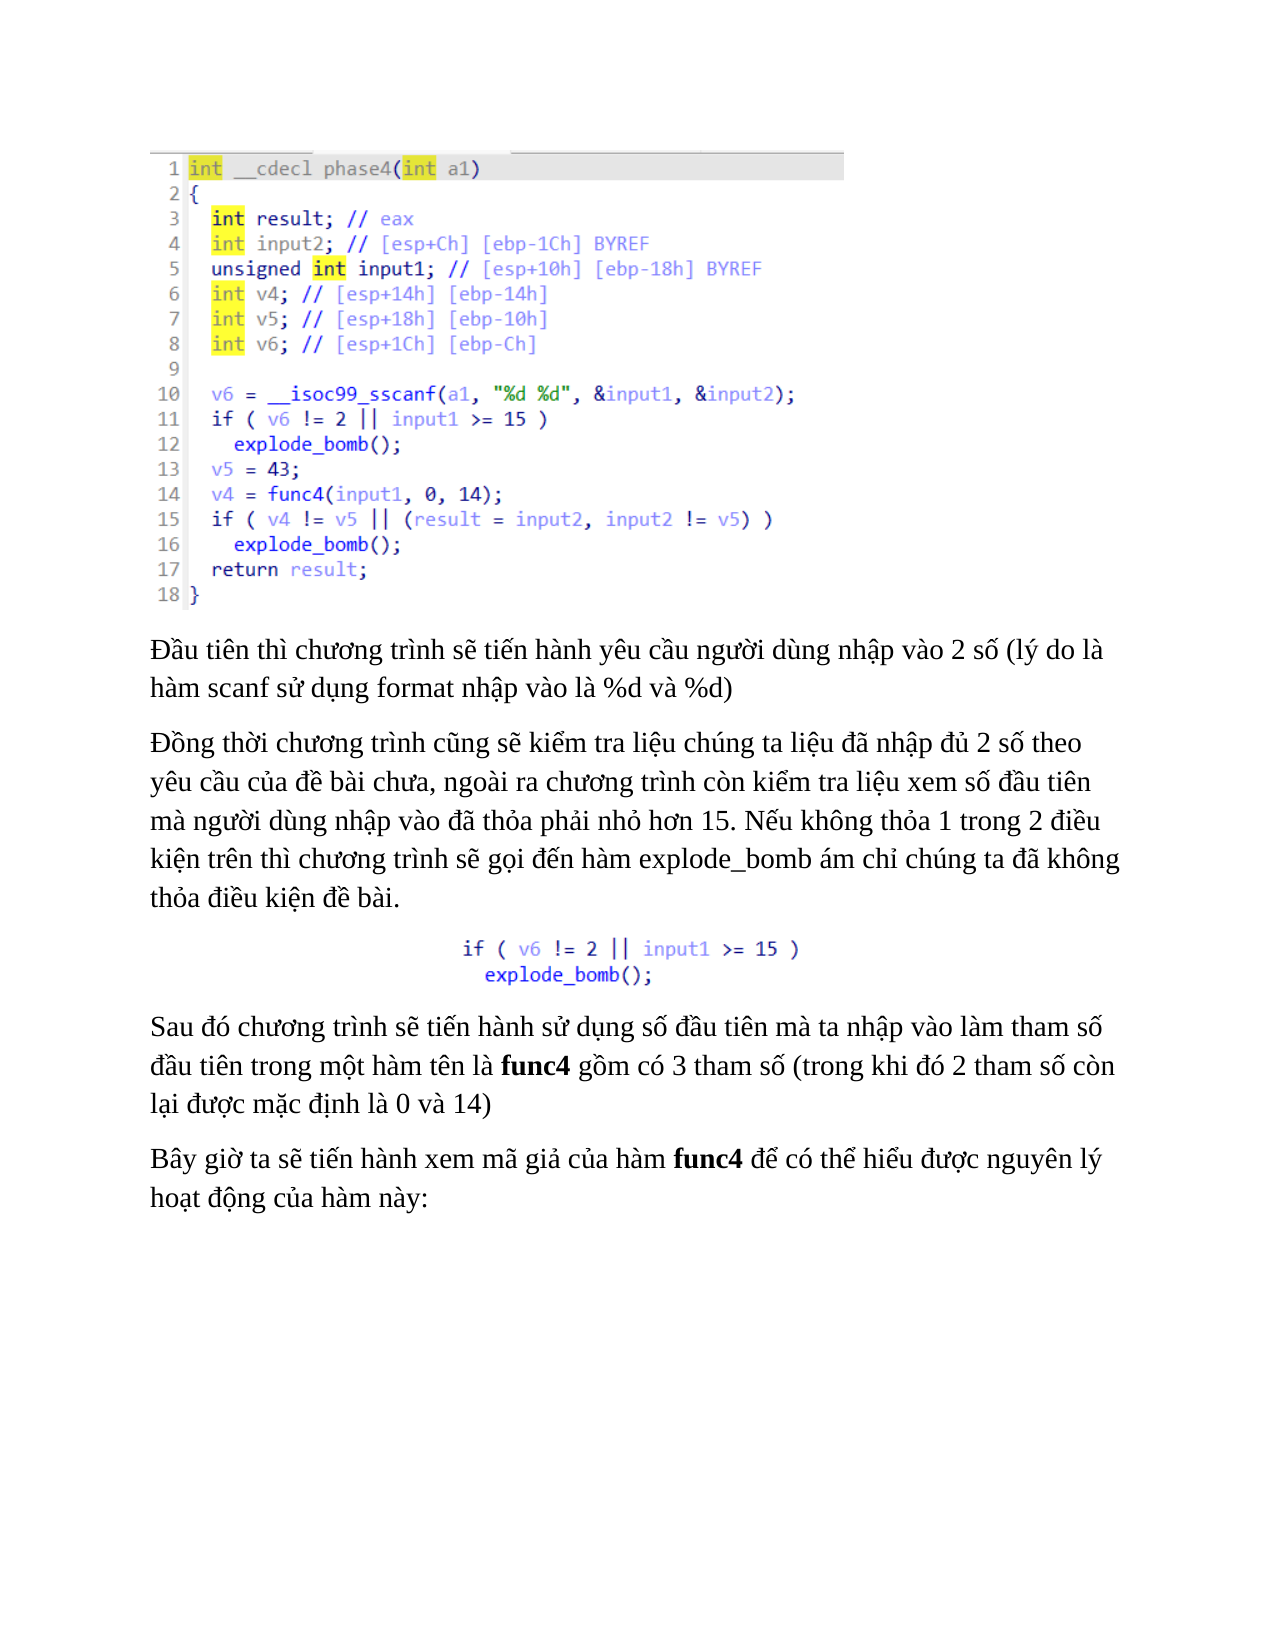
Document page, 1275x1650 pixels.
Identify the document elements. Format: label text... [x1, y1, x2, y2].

text Bây giờ ta sẽ tiến hành xem mã giả của hàm func4 để có thể hiểu được nguyên lý hoạt động của hàm này: [150, 1141, 1125, 1213]
text Sau đó chương trình sẽ tiến hành sử dụng số đầu tiên mà ta nhập vào làm tham số đầu tiên trong một hàm tên là func4 gồm có 3 tham số (trong khi đó 2 tham số còn lại được mặc định là 0 và 14) [150, 1009, 1125, 1120]
picture [150, 150, 844, 610]
picture [457, 935, 818, 988]
text Đồng thời chương trình cũng sẽ kiểm tra liệu chúng ta liệu đã nhập đủ 2 số theo yêu cầu của đề bài chưa, ngoài ra chương trình còn kiểm tra liệu xem số đầu tiên mà người dùng nhập vào đã thỏa phải nhỏ hơn 15. Nếu không thỏa 1 trong 2 điều kiện trên thì chương trình sẽ gọi đến hàm explode_bomb ám chỉ chúng ta đã không thỏa điều kiện đề bài. [150, 726, 1125, 913]
text Đầu tiên thì chương trình sẽ tiến hành yêu cầu người dùng nhập vào 2 số (lý do là hàm scanf sử dụng format nhập vào là %d và %d) [150, 632, 1125, 704]
